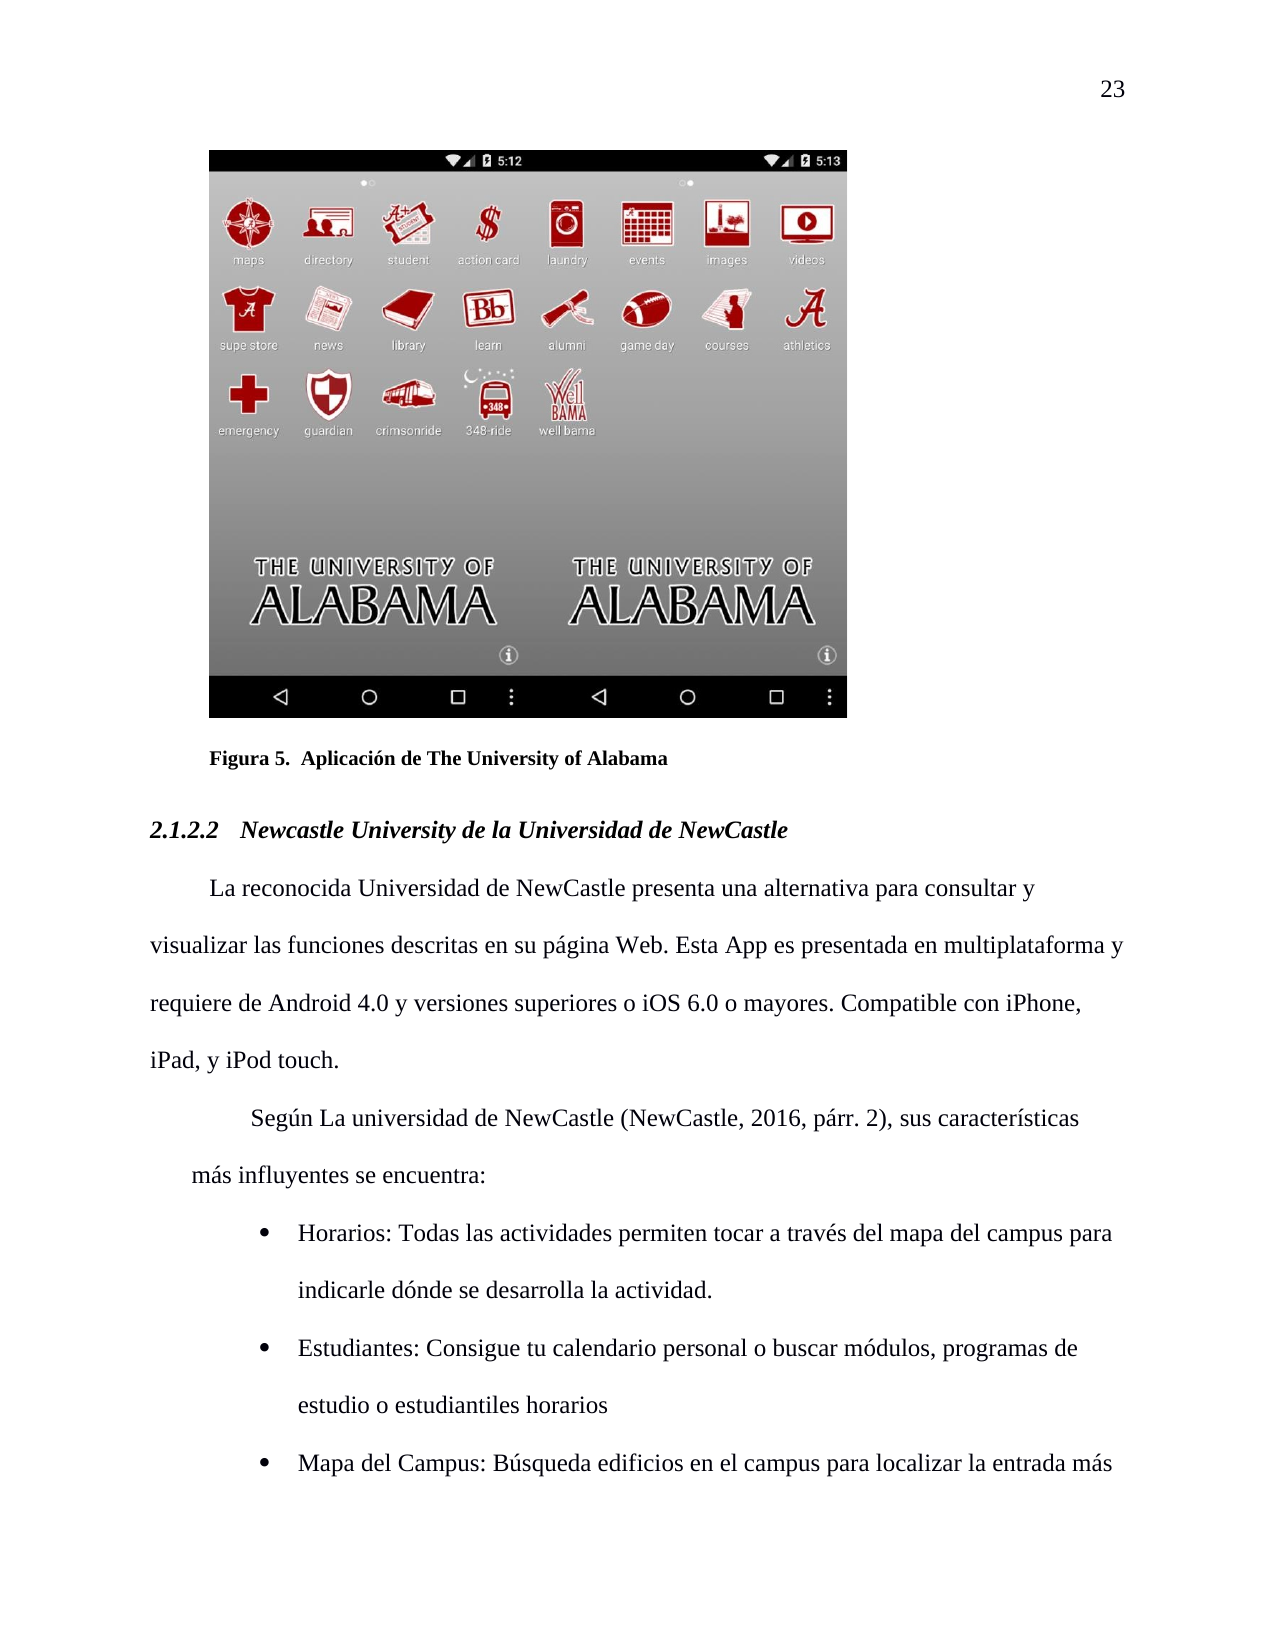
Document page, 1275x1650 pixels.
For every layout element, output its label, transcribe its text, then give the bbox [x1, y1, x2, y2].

text La reconocida Universidad de NewCastle presenta una alternativa para consultar y visualizar las funciones descritas en su página Web. Esta App es presentada en multiplataforma y requiere de Android 4.0 y versiones superiores o iOS 6.0 o mayores. Compatible con iPhone, iPad, y iPod touch. [150, 873, 1125, 1074]
picture [209, 150, 848, 718]
list Estudiantes: Consigue tu calendario personal o buscar módulos, programas de estudio o estudiantiles horarios [260, 1333, 1125, 1419]
list Horarios: Todas las actividades permiten tocar a través del mapa del campus para indicarle dónde se desarrolla la actividad. [260, 1218, 1125, 1304]
subtitle Newcastle University de la Universidad de NewCastle [150, 815, 1125, 844]
list Según La universidad de NewCastle (NewCastle, 2016, párr. 2), sus características más influyentes se encuentra: [191, 1103, 1125, 1189]
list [260, 1448, 1125, 1477]
